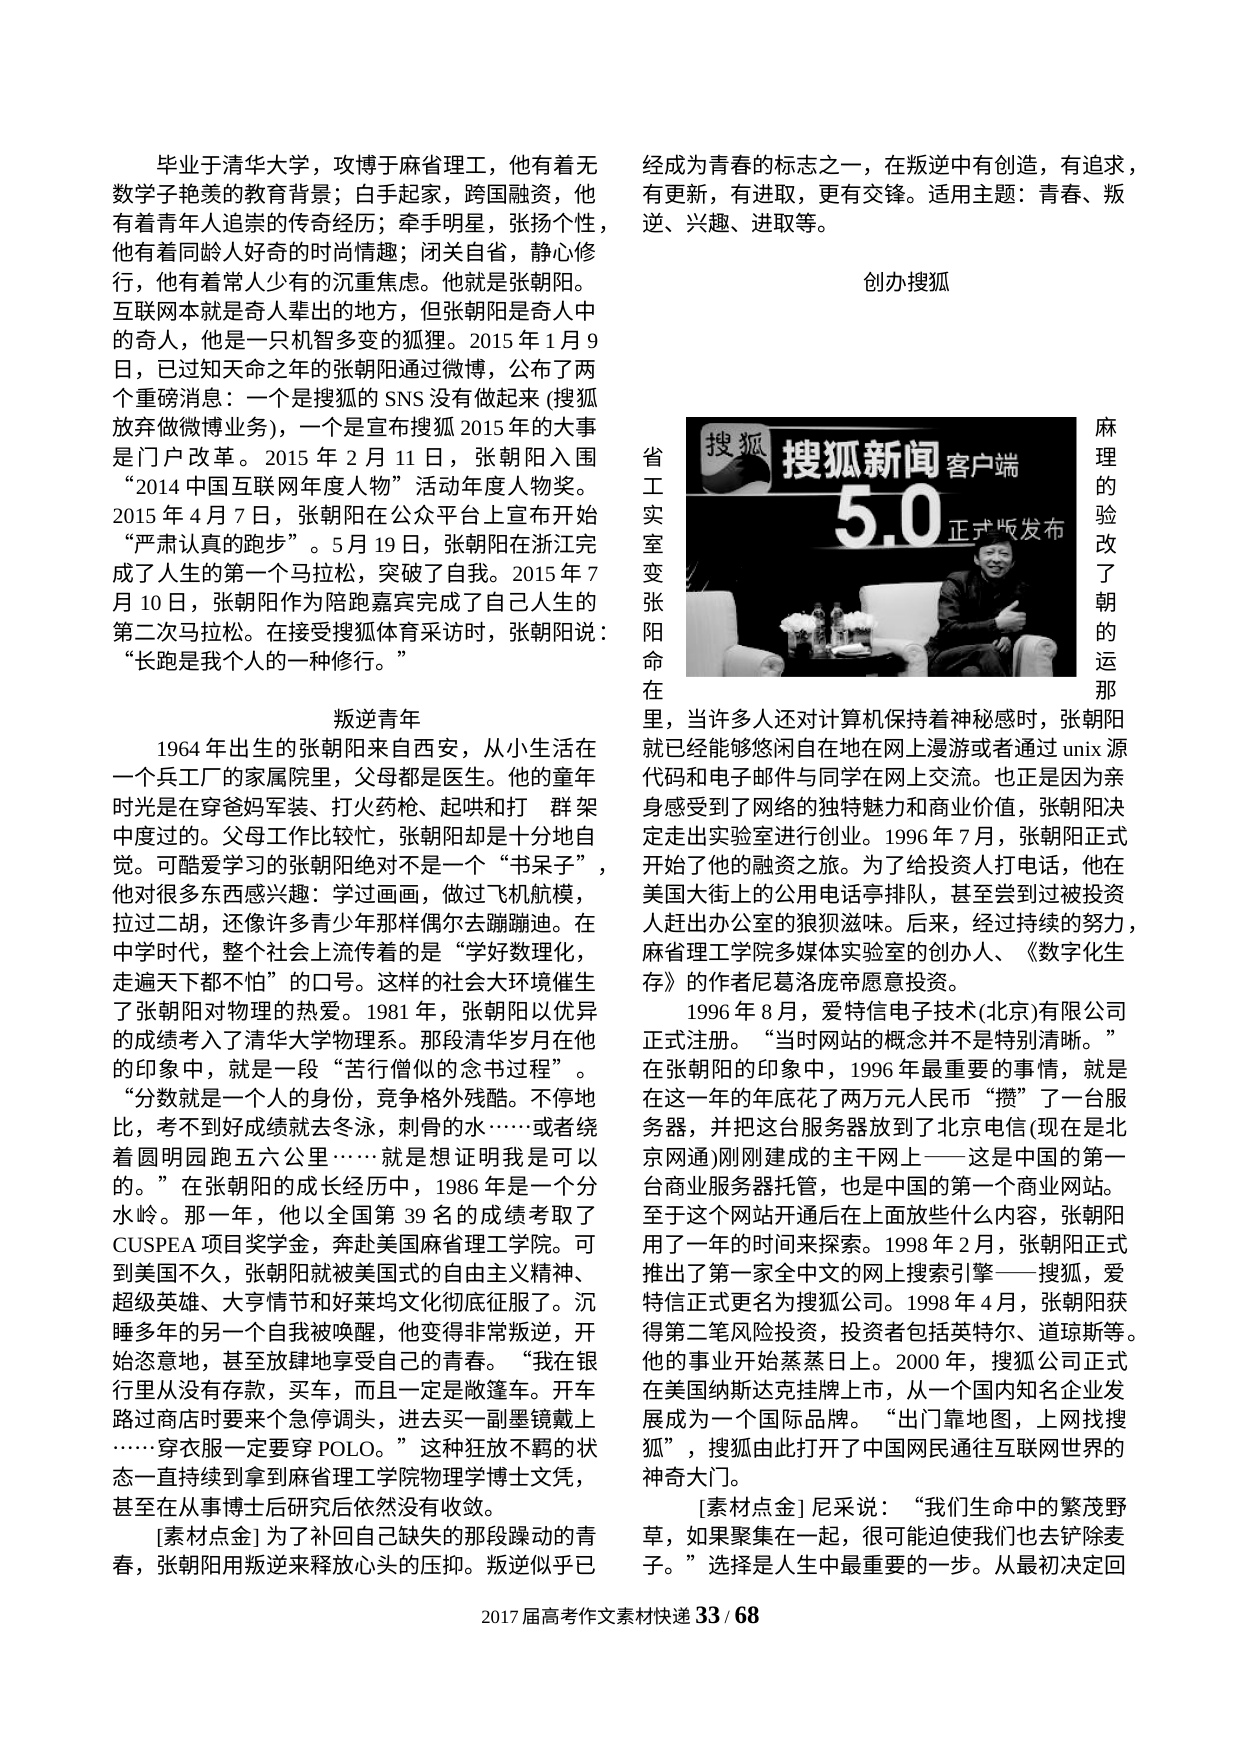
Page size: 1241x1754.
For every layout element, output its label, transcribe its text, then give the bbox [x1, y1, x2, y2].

picture [686, 417, 1077, 677]
text 1996年8月，爱特信电子技术(北京)有限公司正式注册。“当时网站的概念并不是特别清晰。”在张朝阳的印象中，1996年最重要的事情，就是在这一年的年底花了两万元人民币“攒”了一台服务器，并把这台服务器放到了北京电信(现在是北京网通)刚刚建成的主干网上——这是中国的第一台商业服务器托管，也是中国的第一个商业网站。至于这个网站开通后在上面放些什么内容，张朝阳用了一年的时间来探索。1998年2月，张朝阳正式推出了第一家全中文的网上搜索引擎——搜狐，爱特信正式更名为搜狐公司。1998年4月，张朝阳获得第二笔风险投资，投资者包括英特尔、道琼斯等。他的事业开始蒸蒸日上。2000年，搜狐公司正式在美国纳斯达克挂牌上市，从一个国内知名企业发展成为一个国际品牌。“出门靠地图，上网找搜狐”，搜狐由此打开了中国网民通往互联网世界的神奇大门。 [642, 996, 1128, 1492]
text 叛逆青年 [112, 704, 598, 733]
text 1964年出生的张朝阳来自西安，从小生活在一个兵工厂的家属院里，父母都是医生。他的童年时光是在穿爸妈军装、打火药枪、起哄和打 群架中度过的。父母工作比较忙，张朝阳却是十分地自觉。可酷爱学习的张朝阳绝对不是一个“书呆子”，他对很多东西感兴趣：学过画画，做过飞机航模，拉过二胡，还像许多青少年那样偶尔去蹦蹦迪。在中学时代，整个社会上流传着的是“学好数理化，走遍天下都不怕”的口号。这样的社会大环境催生了张朝阳对物理的热爱。1981年，张朝阳以优异的成绩考入了清华大学物理系。那段清华岁月在他的印象中，就是一段“苦行僧似的念书过程”。“分数就是一个人的身份，竞争格外残酷。不停地比，考不到好成绩就去冬泳，刺骨的水……或者绕着圆明园跑五六公里……就是想证明我是可以的。”在张朝阳的成长经历中，1986年是一个分水岭。那一年，他以全国第39名的成绩考取了CUSPEA项目奖学金，奔赴美国麻省理工学院。可到美国不久，张朝阳就被美国式的自由主义精神、超级英雄、大亨情节和好莱坞文化彻底征服了。沉睡多年的另一个自我被唤醒，他变得非常叛逆，开始恣意地，甚至放肆地享受自己的青春。“我在银行里从没有存款，买车，而且一定是敞篷车。开车路过商店时要来个急停调头，进去买一副墨镜戴上……穿衣服一定要穿POLO。”这种狂放不羁的状态一直持续到拿到麻省理工学院物理学博士文凭，甚至在从事博士后研究后依然没有收敛。 [112, 733, 598, 1521]
text [素材点金] 为了补回自己缺失的那段躁动的青春，张朝阳用叛逆来释放心头的压抑。叛逆似乎已经成为青春的标志之一，在叛逆中有创造，有追求，有更新，有进取，更有交锋。适用主题：青春、叛逆、兴趣、进取等。 [642, 150, 1128, 237]
text [素材点金] 为了补回自己缺失的那段躁动的青春，张朝阳用叛逆来释放心头的压抑。叛逆似乎已经成为青春的标志之一，在叛逆中有创造，有追求，有更新，有进取，更有交锋。适用主题：青春、叛逆、兴趣、进取等。 [112, 1521, 598, 1579]
text 创办搜狐 [642, 267, 1128, 296]
text 毕业于清华大学，攻博于麻省理工，他有着无数学子艳羡的教育背景；白手起家，跨国融资，他有着青年人追崇的传奇经历；牵手明星，张扬个性，他有着同龄人好奇的时尚情趣；闭关自省，静心修行，他有着常人少有的沉重焦虑。他就是张朝阳。互联网本就是奇人辈出的地方，但张朝阳是奇人中的奇人，他是一只机智多变的狐狸。2015年1月9日，已过知天命之年的张朝阳通过微博，公布了两个重磅消息：一个是搜狐的SNS没有做起来 (搜狐放弃做微博业务)，一个是宣布搜狐2015年的大事是门户改革。2015年2月11日，张朝阳入围“2014中国互联网年度人物”活动年度人物奖。 2015年4月7日，张朝阳在公众平台上宣布开始“严肃认真的跑步”。5月19日，张朝阳在浙江完成了人生的第一个马拉松，突破了自我。2015年7月10日，张朝阳作为陪跑嘉宾完成了自己人生的第二次马拉松。在接受搜狐体育采访时，张朝阳说：“长跑是我个人的一种修行。” [112, 150, 598, 675]
text [素材点金] 尼采说：“我们生命中的繁茂野草，如果聚集在一起，很可能迫使我们也去铲除麦子。”选择是人生中最重要的一步。从最初决定回国，到创办搜狐以及对搜狐业务的选择与定位，张朝阳的每一个选择都关乎命运。 [642, 1492, 1128, 1579]
